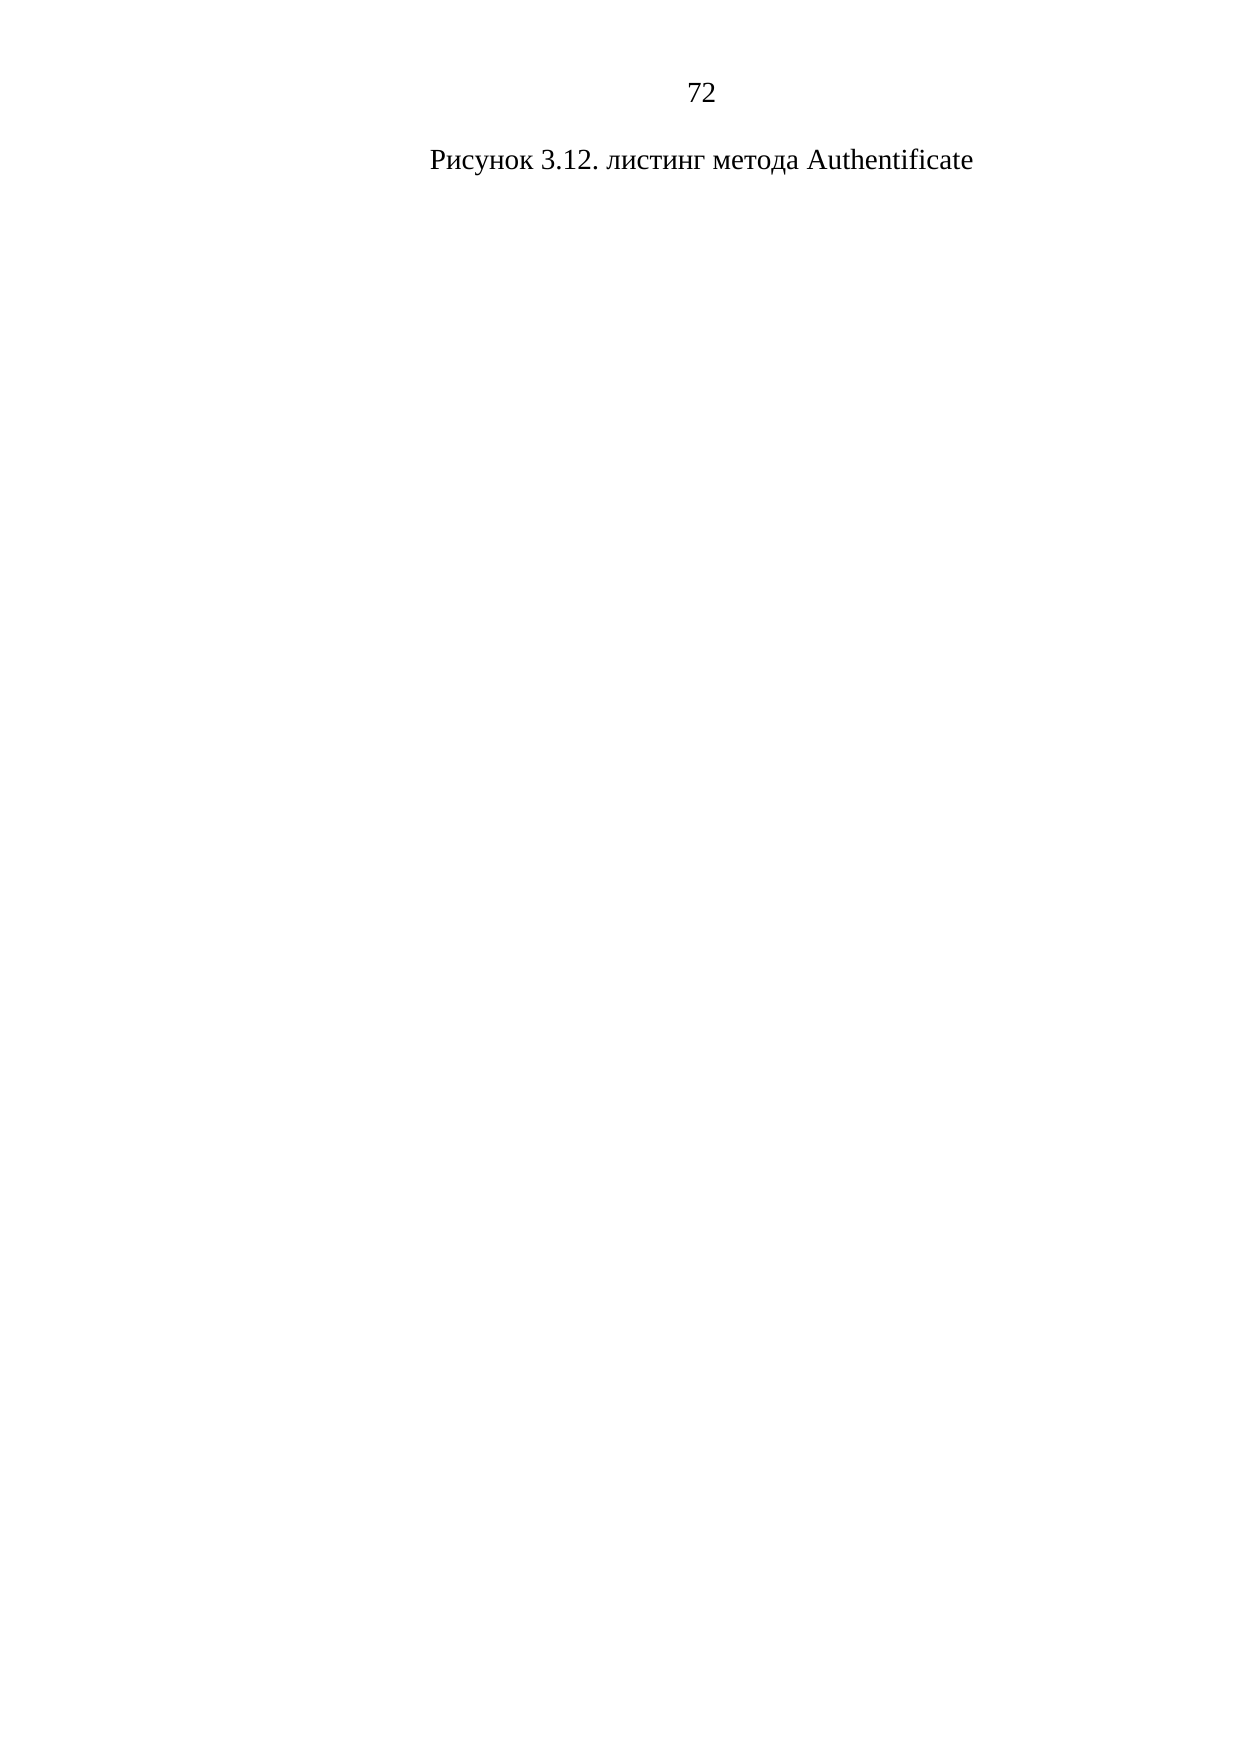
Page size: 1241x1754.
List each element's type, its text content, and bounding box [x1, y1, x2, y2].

text Рисунок 3.12. листинг метода Authentificate [221, 142, 1181, 176]
